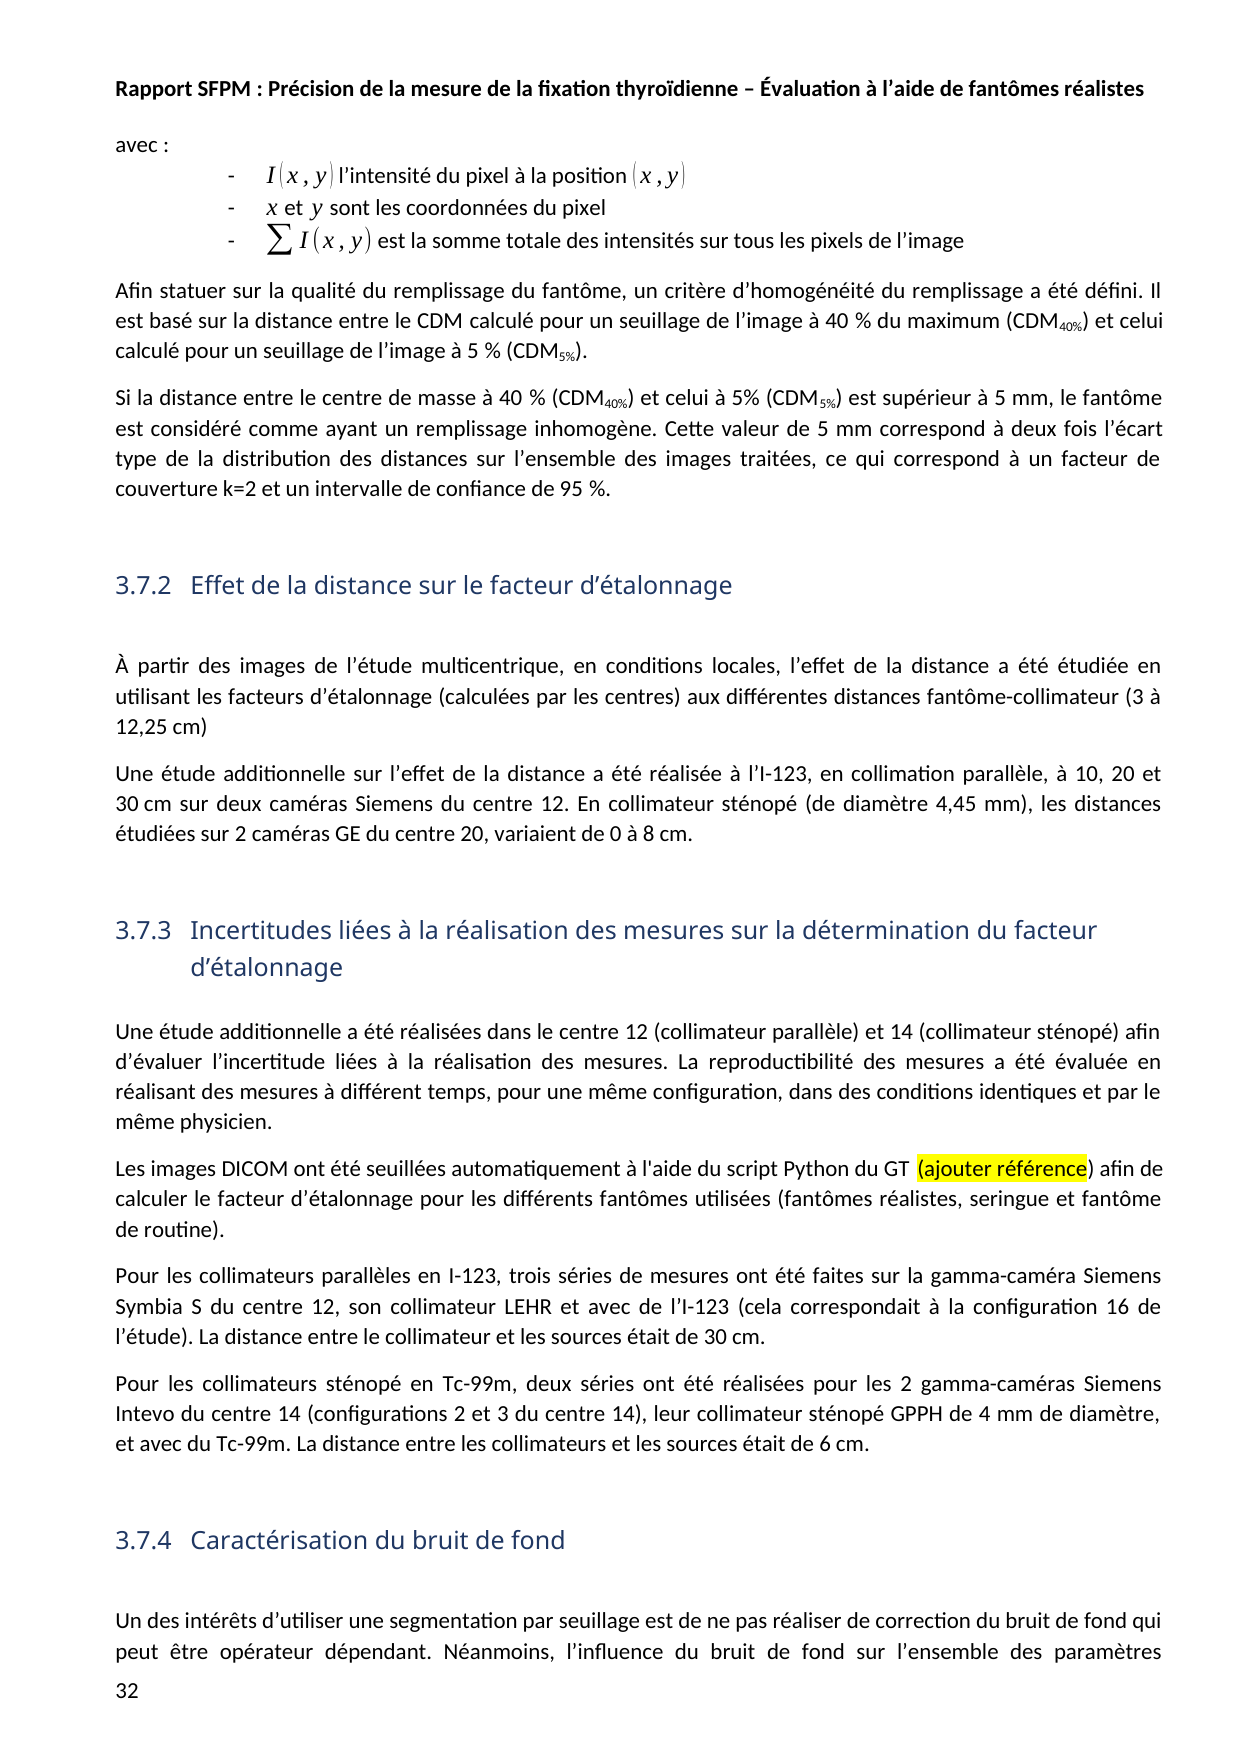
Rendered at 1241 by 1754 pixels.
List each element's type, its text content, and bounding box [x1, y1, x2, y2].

text Si la distance entre le centre de masse à 40 % (CDM40%) et celui à 5% (CDM5%) est supérieur à 5 mm, le fantôme est considéré comme ayant un remplissage inhomogène. Cette valeur de 5 mm correspond à deux fois l’écart type de la distribution des distances sur l’ensemble des images traitées, ce qui correspond à un facteur de couverture k=2 et un intervalle de confiance de 95 %. [115, 383, 1163, 502]
text avec : [115, 130, 1163, 158]
list et sont les coordonnées du pixel [228, 193, 1163, 221]
list est la somme totale des intensités sur tous les pixels de l’image [228, 223, 1163, 257]
text Une étude additionnelle a été réalisées dans le centre 12 (collimateur parallèle) et 14 (collimateur sténopé) afin d’évaluer l’incertitude liées à la réalisation des mesures. La reproductibilité des mesures a été évaluée en réalisant des mesures à différent temps, pour une même configuration, dans des conditions identiques et par le même physicien. [115, 1017, 1163, 1135]
text Les images DICOM ont été seuillées automatiquement à l'aide du script Python du GT (ajouter référence) afin de calculer le facteur d’étalonnage pour les différents fantômes utilisées (fantômes réalistes, seringue et fantôme de routine). [115, 1154, 1163, 1243]
text Afin statuer sur la qualité du remplissage du fantôme, un critère d’homogénéité du remplissage a été défini. Il est basé sur la distance entre le CDM calculé pour un seuillage de l’image à 40 % du maximum (CDM40%) et celui calculé pour un seuillage de l’image à 5 % (CDM5%). [115, 276, 1163, 365]
subtitle Effet de la distance sur le facteur d’étalonnage [115, 568, 1163, 602]
list l’intensité du pixel à la position [228, 160, 1163, 191]
text Pour les collimateurs sténopé en Tc-99m, deux séries ont été réalisées pour les 2 gamma-caméras Siemens Intevo du centre 14 (configurations 2 et 3 du centre 14), leur collimateur sténopé GPPH de 4 mm de diamètre, et avec du Tc-99m. La distance entre les collimateurs et les sources était de 6 cm. [115, 1369, 1163, 1457]
text Une étude additionnelle sur l’effet de la distance a été réalisée à l’I-123, en collimation parallèle, à 10, 20 et 30 cm sur deux caméras Siemens du centre 12. En collimateur sténopé (de diamètre 4,45 mm), les distances étudiées sur 2 caméras GE du centre 20, variaient de 0 à 8 cm. [115, 759, 1163, 847]
text À partir des images de l’étude multicentrique, en conditions locales, l’effet de la distance a été étudiée en utilisant les facteurs d’étalonnage (calculées par les centres) aux différentes distances fantôme-collimateur (3 à 12,25 cm) [115, 652, 1163, 740]
subtitle Caractérisation du bruit de fond [115, 1523, 1163, 1557]
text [115, 1607, 1163, 1665]
text Pour les collimateurs parallèles en I-123, trois séries de mesures ont été faites sur la gamma-caméra Siemens Symbia S du centre 12, son collimateur LEHR et avec de l’I-123 (cela correspondait à la configuration 16 de l’étude). La distance entre le collimateur et les sources était de 30 cm. [115, 1262, 1163, 1350]
subtitle Incertitudes liées à la réalisation des mesures sur la détermination du facteur d’étalonnage [115, 913, 1163, 984]
